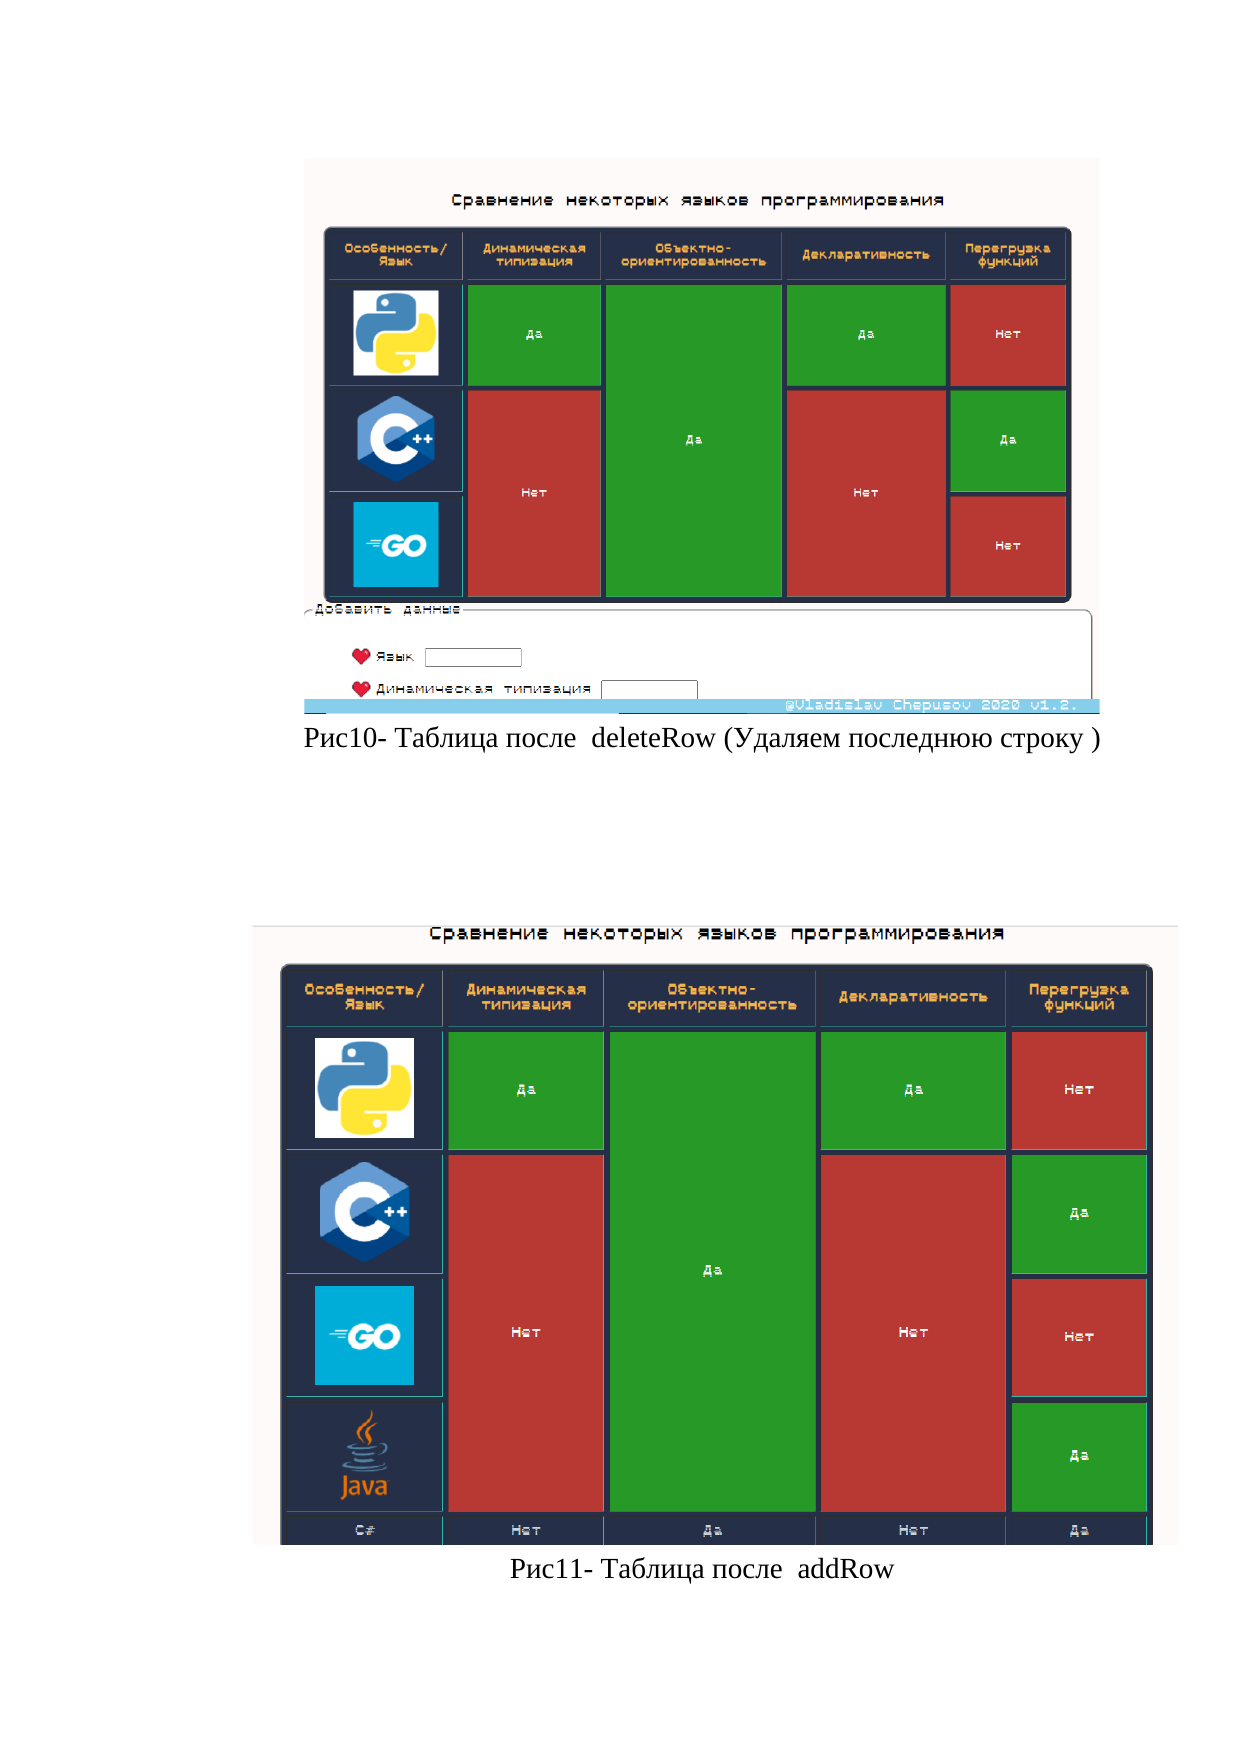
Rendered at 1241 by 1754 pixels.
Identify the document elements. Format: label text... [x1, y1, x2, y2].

picture [304, 158, 1100, 714]
text Рис10- Таблица после deleteRow (Удаляем последнюю строку ) [252, 720, 1152, 794]
text Рис11- Таблица после addRow [252, 1551, 1152, 1585]
picture [252, 921, 1179, 1545]
